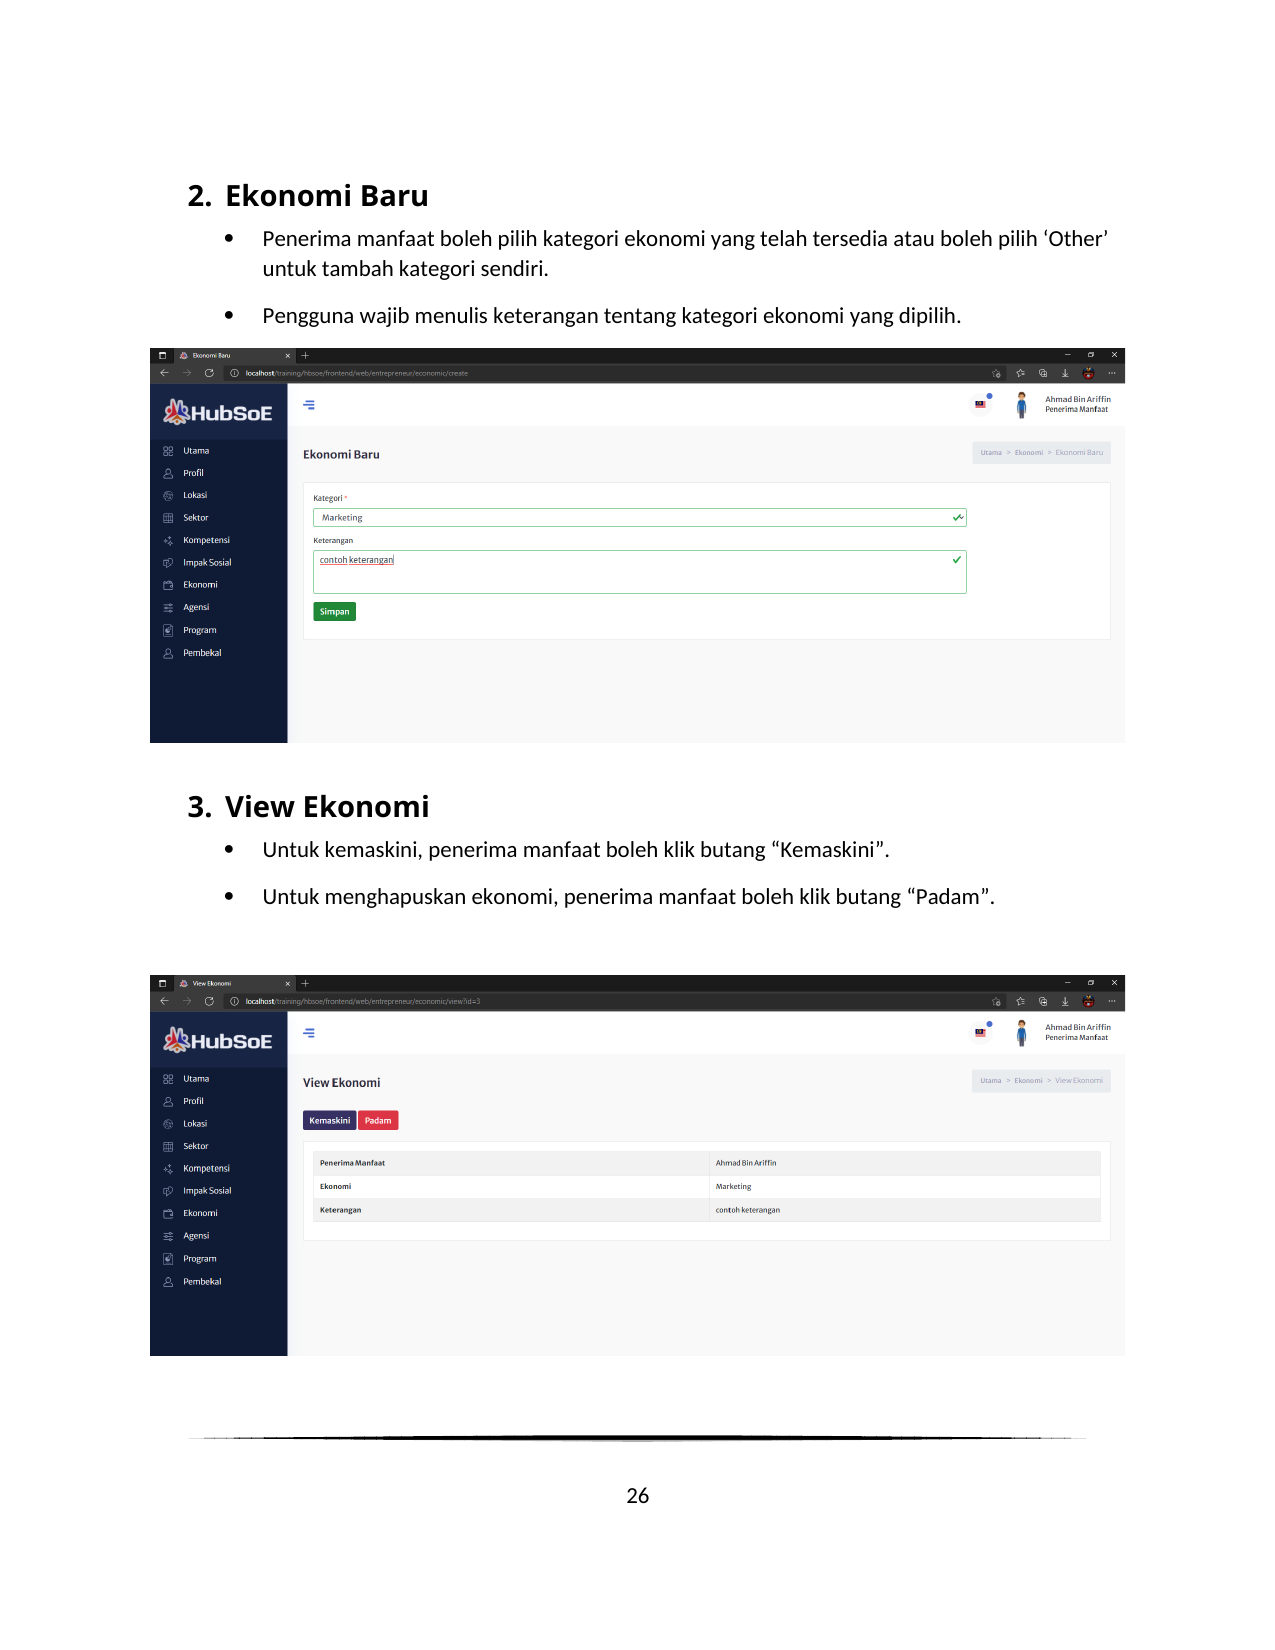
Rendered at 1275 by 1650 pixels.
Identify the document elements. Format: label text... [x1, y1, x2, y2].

subtitle View Ekonomi [187, 786, 1125, 826]
picture [189, 1434, 1087, 1442]
list Untuk kemaskini, penerima manfaat boleh klik butang “Kemaskini”. [225, 835, 1125, 863]
picture [150, 348, 1125, 743]
subtitle Ekonomi Baru [187, 175, 1125, 215]
list Penerima manfaat boleh pilih kategori ekonomi yang telah tersedia atau boleh pilih ‘Other’ untuk tambah kategori sendiri. [225, 224, 1125, 282]
picture [150, 975, 1125, 1356]
list Untuk menghapuskan ekonomi, penerima manfaat boleh klik butang “Padam”. [225, 882, 1125, 910]
list Pengguna wajib menulis keterangan tentang kategori ekonomi yang dipilih. [225, 301, 1125, 329]
